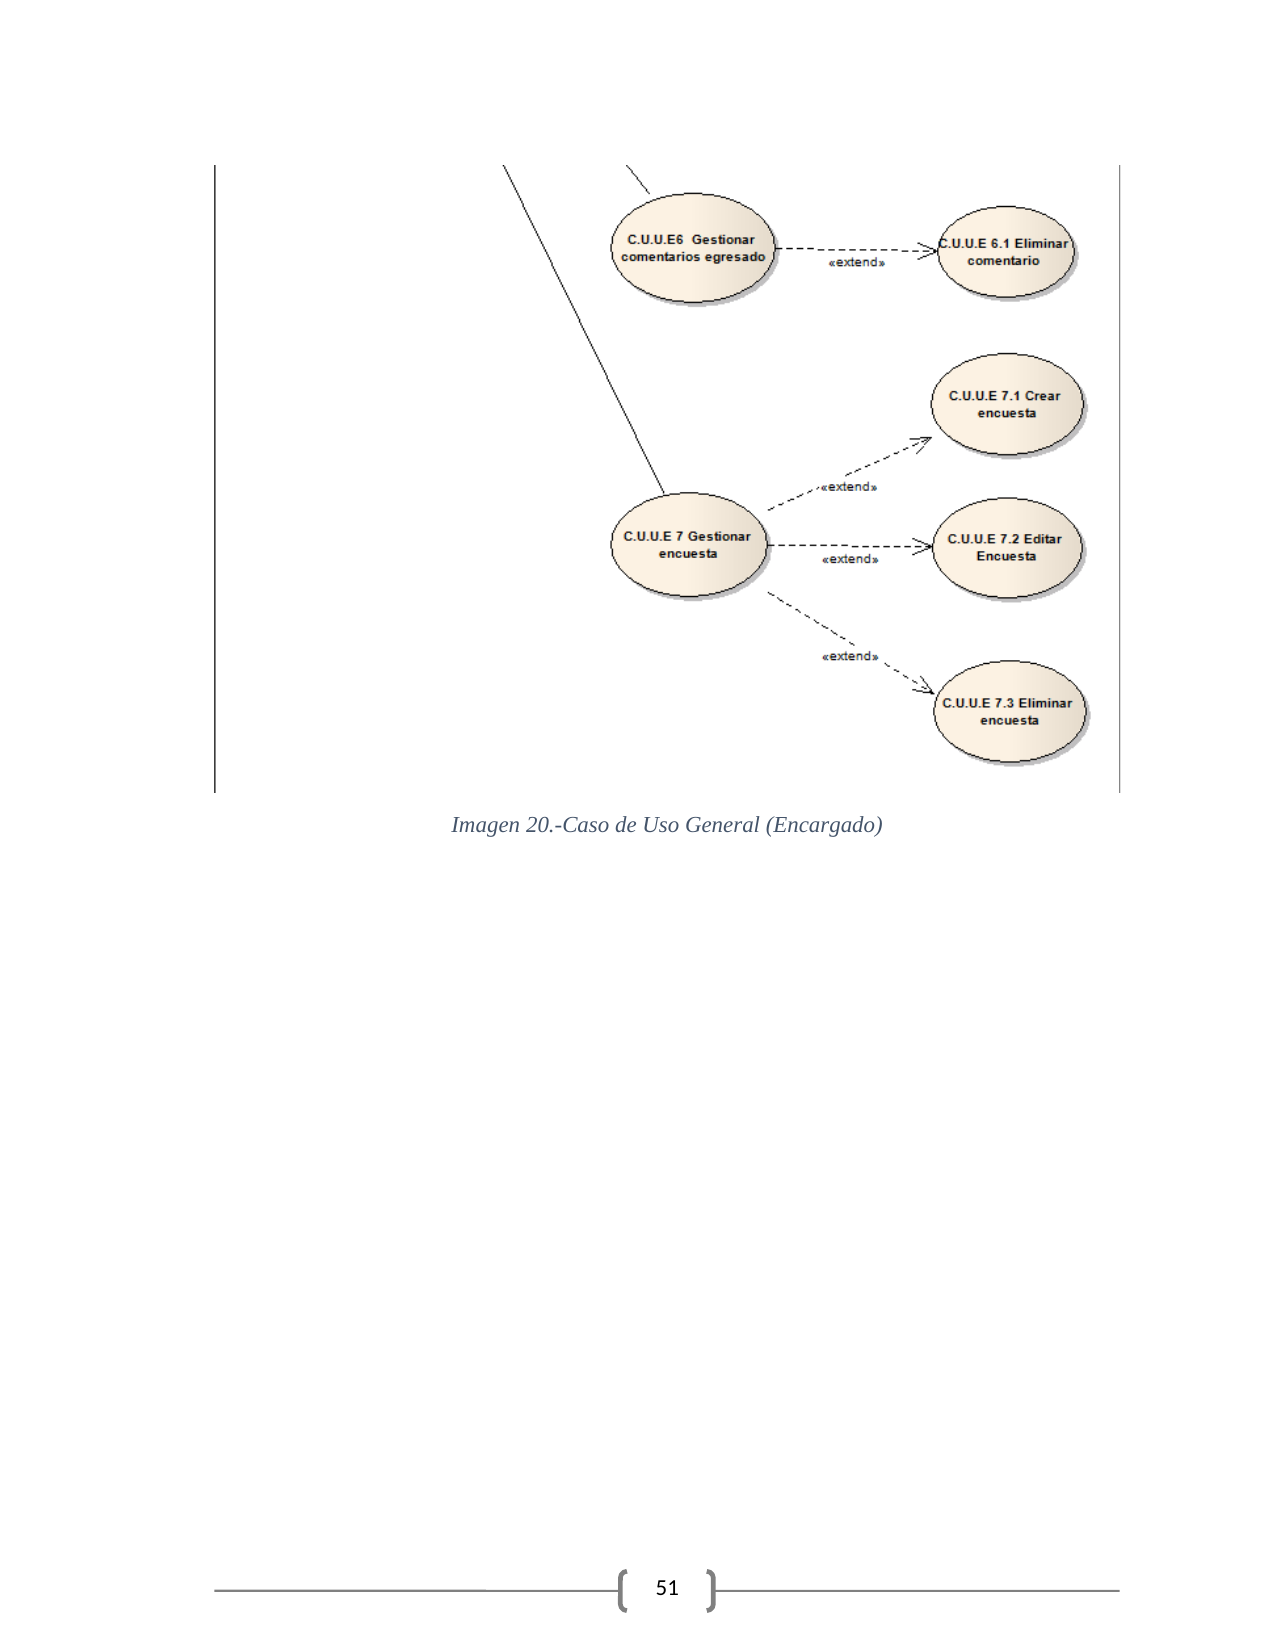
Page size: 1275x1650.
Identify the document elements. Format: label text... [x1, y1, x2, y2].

picture [213, 165, 1121, 793]
